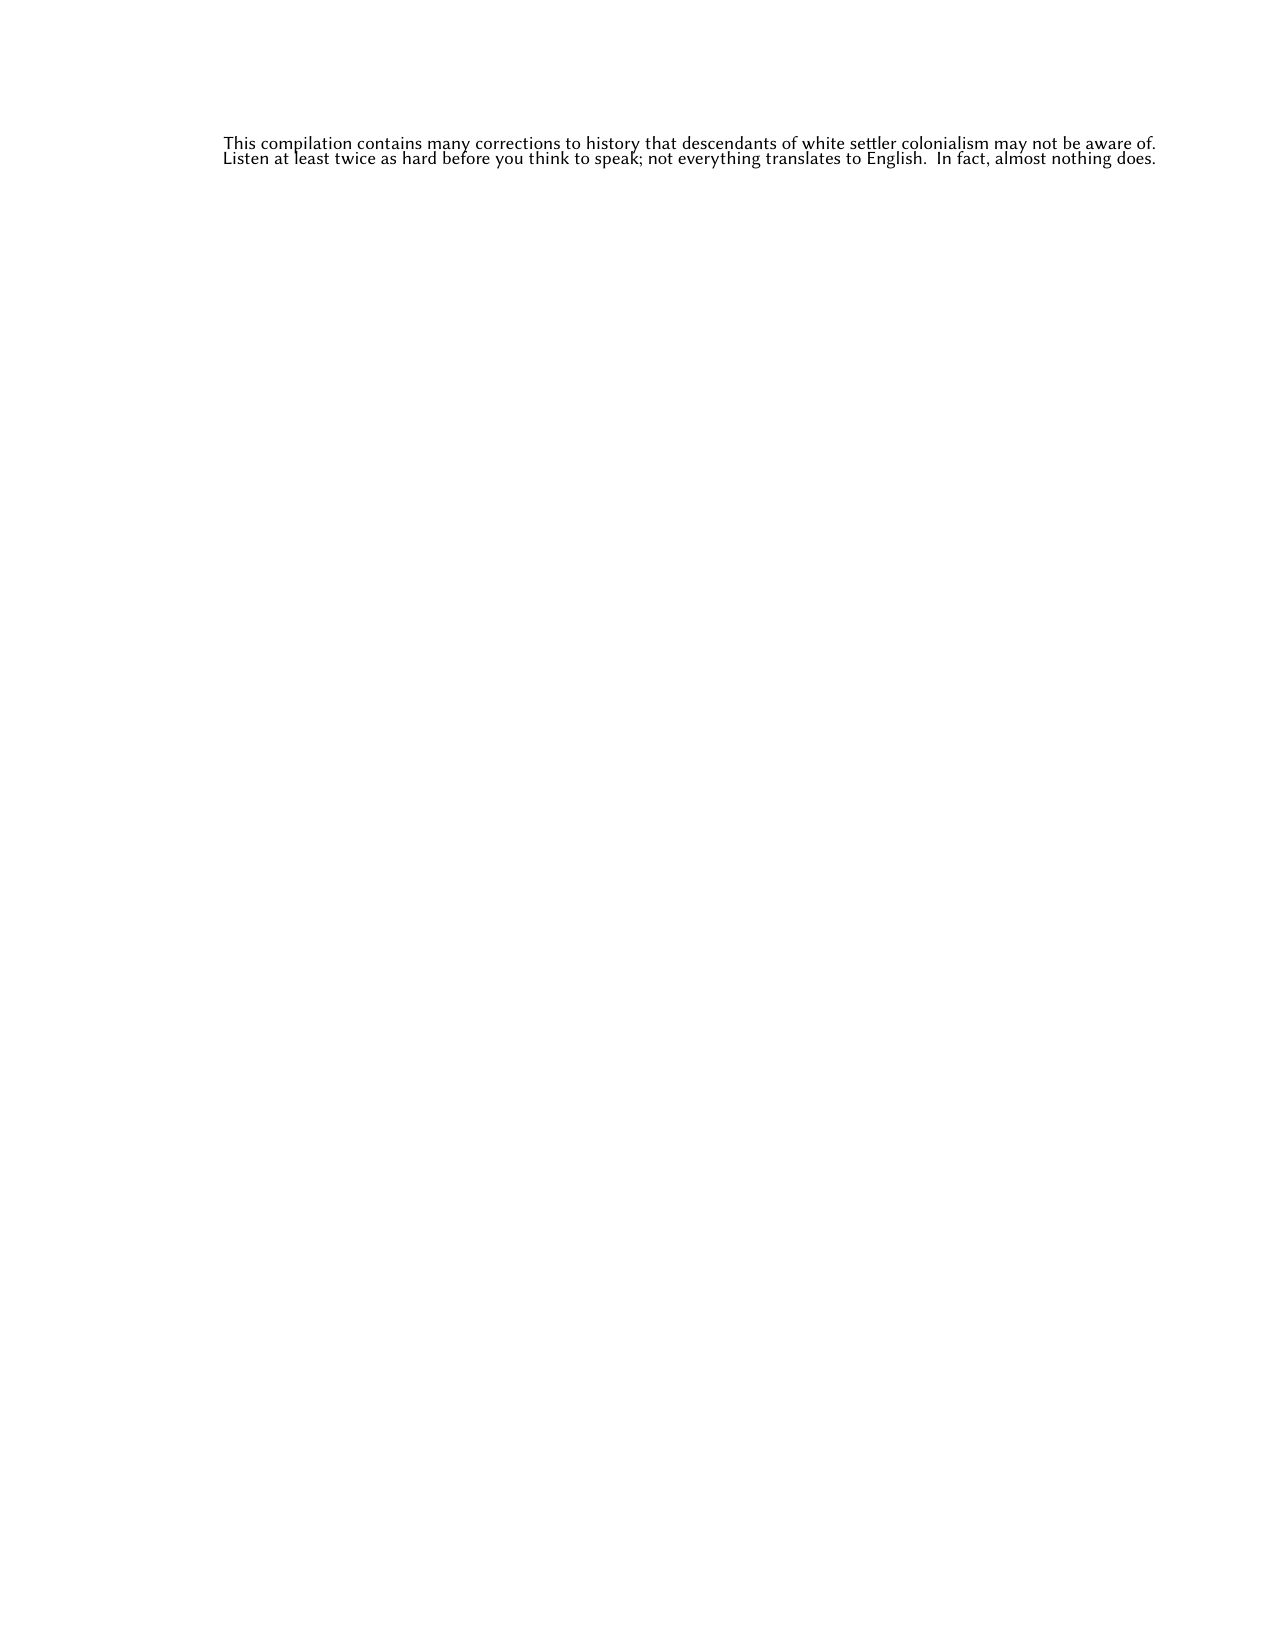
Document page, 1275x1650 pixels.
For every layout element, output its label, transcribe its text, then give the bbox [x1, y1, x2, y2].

text This compilation contains many corrections to history that descendants of white settler colonialism may not be aware of. [118, 138, 1157, 152]
text Listen at least twice as hard before you think to speak; not everything translates to English. In fact, almost nothing does. [118, 152, 1157, 167]
